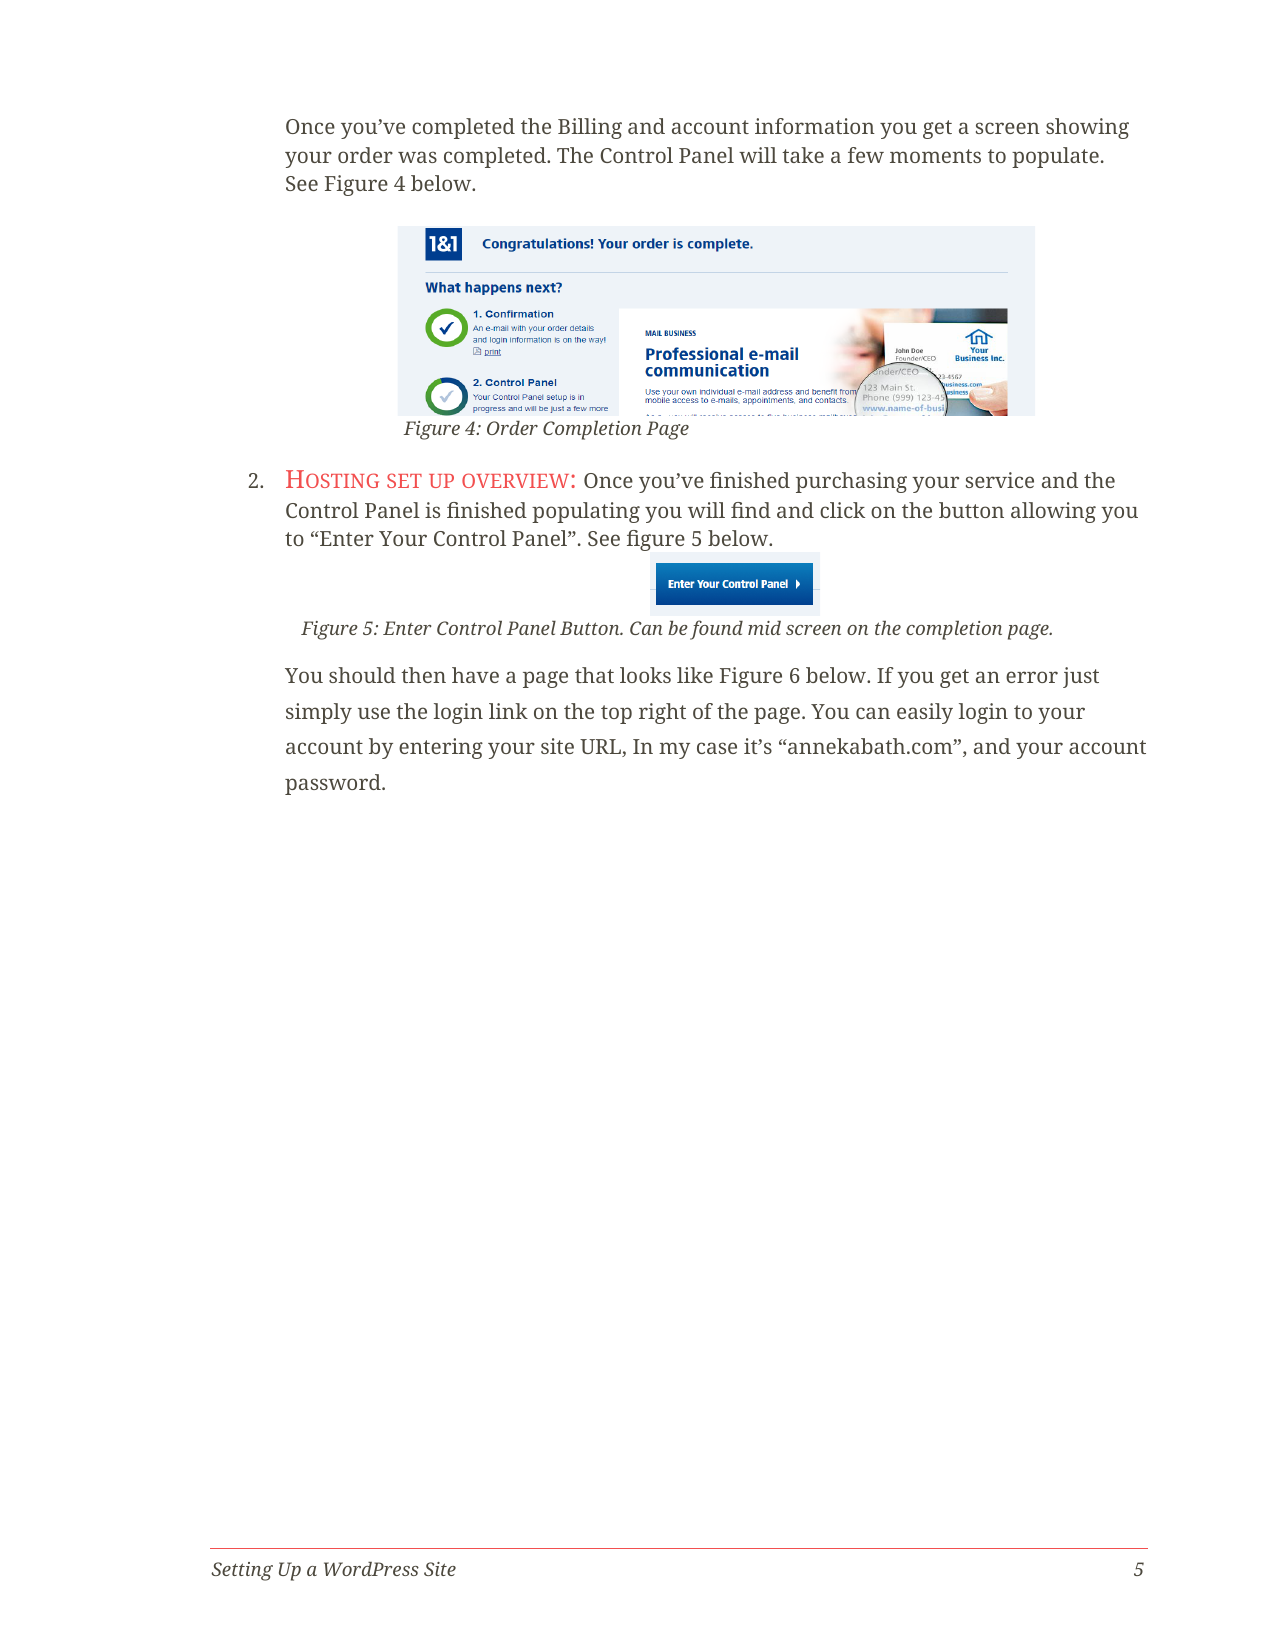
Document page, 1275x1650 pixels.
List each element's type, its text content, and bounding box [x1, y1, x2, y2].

list Once you’ve completed the Billing and account information you get a screen showing your order was completed. The Control Panel will take a few moments to populate. See Figure 4 below. [285, 112, 1147, 226]
picture [650, 552, 821, 616]
list Hosting set up overview: Once you’ve finished purchasing your service and the Control Panel is finished populating you will find and click on the button allowing you to “Enter Your Control Panel”. See figure 5 below. [247, 462, 1147, 553]
picture [397, 226, 1035, 416]
text You should then have a page that looks like Figure 6 below. If you get an error just simply use the login link on the top right of the page. You can easily login to your account by entering your site URL, In my case it’s “annekabath.com”, and your account password. [285, 661, 1147, 796]
